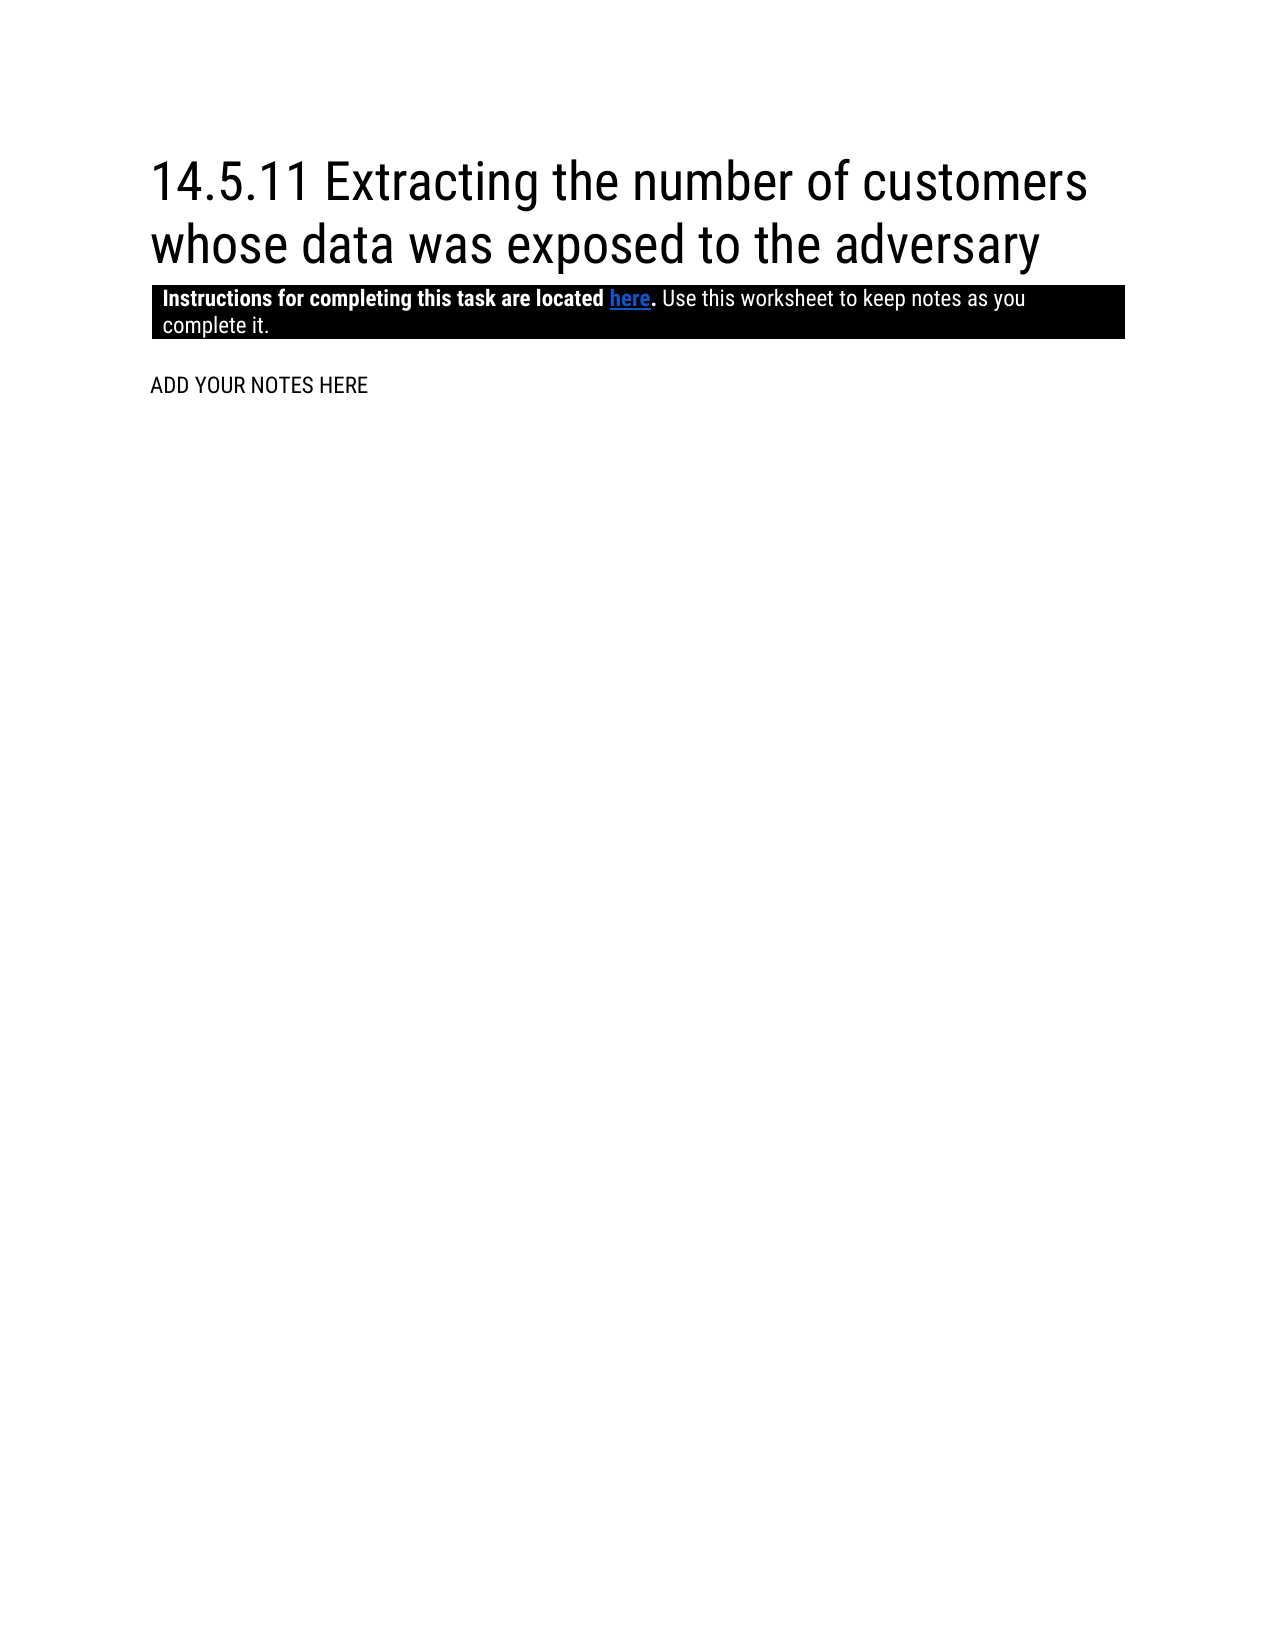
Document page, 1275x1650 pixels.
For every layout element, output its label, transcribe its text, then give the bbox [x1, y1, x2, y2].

table_header Instructions for completing this task are located here. Use this worksheet to keep notes as you complete it. [152, 285, 1125, 339]
text ADD YOUR NOTES HERE [150, 372, 1125, 399]
title 14.5.11 Extracting the number of customers whose data was exposed to the adversary [150, 150, 1125, 277]
